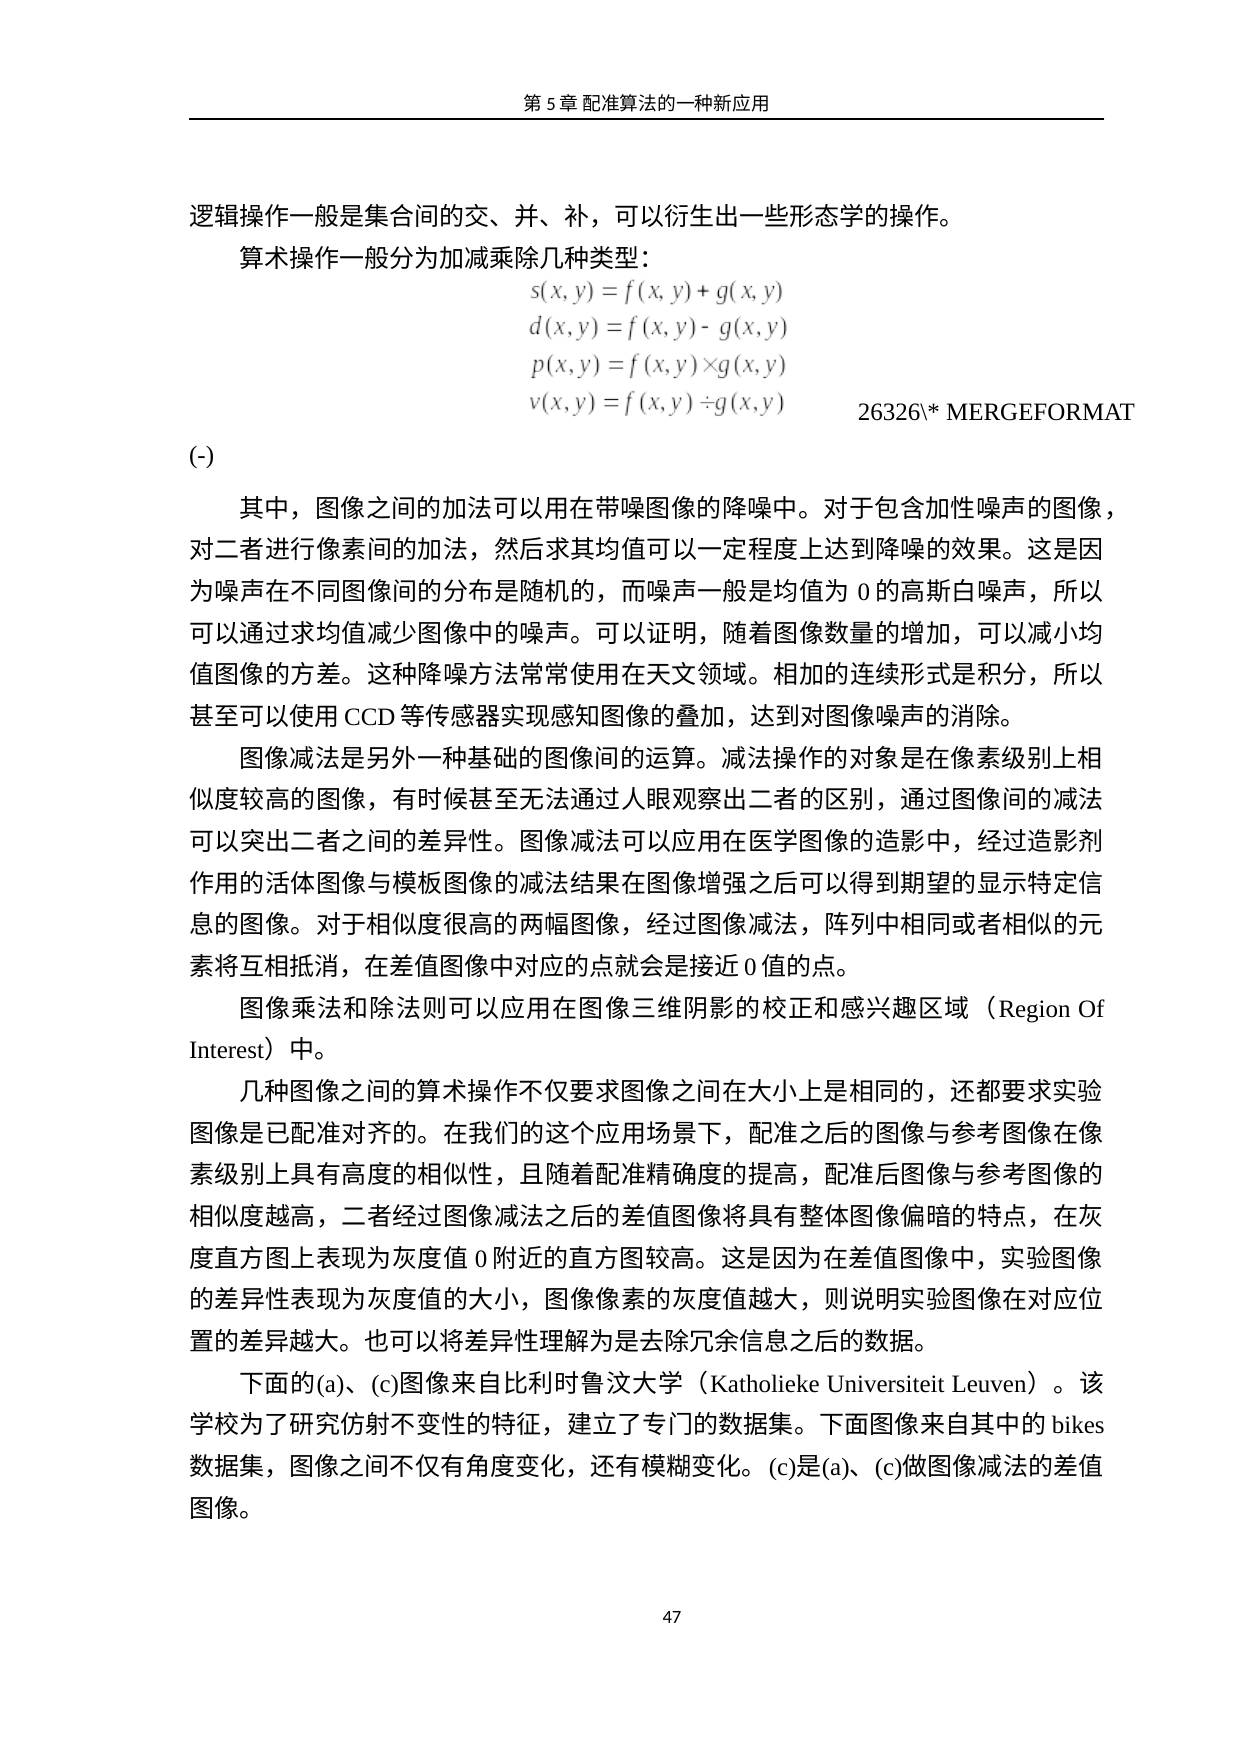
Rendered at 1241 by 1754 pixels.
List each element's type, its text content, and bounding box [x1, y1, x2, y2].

text 下面的(a)、(c)图像来自比利时鲁汶大学（Katholieke Universiteit Leuven）。该学校为了研究仿射不变性的特征，建立了专门的数据集。下面图像来自其中的bikes数据集，图像之间不仅有角度变化，还有模糊变化。(c)是(a)、(c)做图像减法的差值图像。 [189, 1359, 1104, 1525]
text 图像乘法和除法则可以应用在图像三维阴影的校正和感兴趣区域（Region Of Interest）中。 [189, 984, 1104, 1067]
text 几种图像之间的算术操作不仅要求图像之间在大小上是相同的，还都要求实验图像是已配准对齐的。在我们的这个应用场景下，配准之后的图像与参考图像在像素级别上具有高度的相似性，且随着配准精确度的提高，配准后图像与参考图像的相似度越高，二者经过图像减法之后的差值图像将具有整体图像偏暗的特点，在灰度直方图上表现为灰度值0附近的直方图较高。这是因为在差值图像中，实验图像的差异性表现为灰度值的大小，图像像素的灰度值越大，则说明实验图像在对应位置的差异越大。也可以将差异性理解为是去除冗余信息之后的数据。 [189, 1067, 1104, 1359]
text 图像在计算机中以矩阵或者说阵列的形式表示。图像间的阵列操作一般以像素为基础，即矩阵中的元素为运算单元。阵列操作又可以分为算术操作和逻辑操作。逻辑操作一般是集合间的交、并、补，可以衍生出一些形态学的操作。 [189, 192, 1104, 234]
text 算术操作一般分为加减乘除几种类型： [189, 234, 1104, 276]
text 其中，图像之间的加法可以用在带噪图像的降噪中。对于包含加性噪声的图像，对二者进行像素间的加法，然后求其均值可以一定程度上达到降噪的效果。这是因为噪声在不同图像间的分布是随机的，而噪声一般是均值为0的高斯白噪声，所以可以通过求均值减少图像中的噪声。可以证明，随着图像数量的增加，可以减小均值图像的方差。这种降噪方法常常使用在天文领域。相加的连续形式是积分，所以甚至可以使用CCD等传感器实现感知图像的叠加，达到对图像噪声的消除。 [189, 484, 1104, 734]
text 图像减法是另外一种基础的图像间的运算。减法操作的对象是在像素级别上相似度较高的图像，有时候甚至无法通过人眼观察出二者的区别，通过图像间的减法可以突出二者之间的差异性。图像减法可以应用在医学图像的造影中，经过造影剂作用的活体图像与模板图像的减法结果在图像增强之后可以得到期望的显示特定信息的图像。对于相似度很高的两幅图像，经过图像减法，阵列中相同或者相似的元素将互相抵消，在差值图像中对应的点就会是接近0值的点。 [189, 734, 1104, 984]
